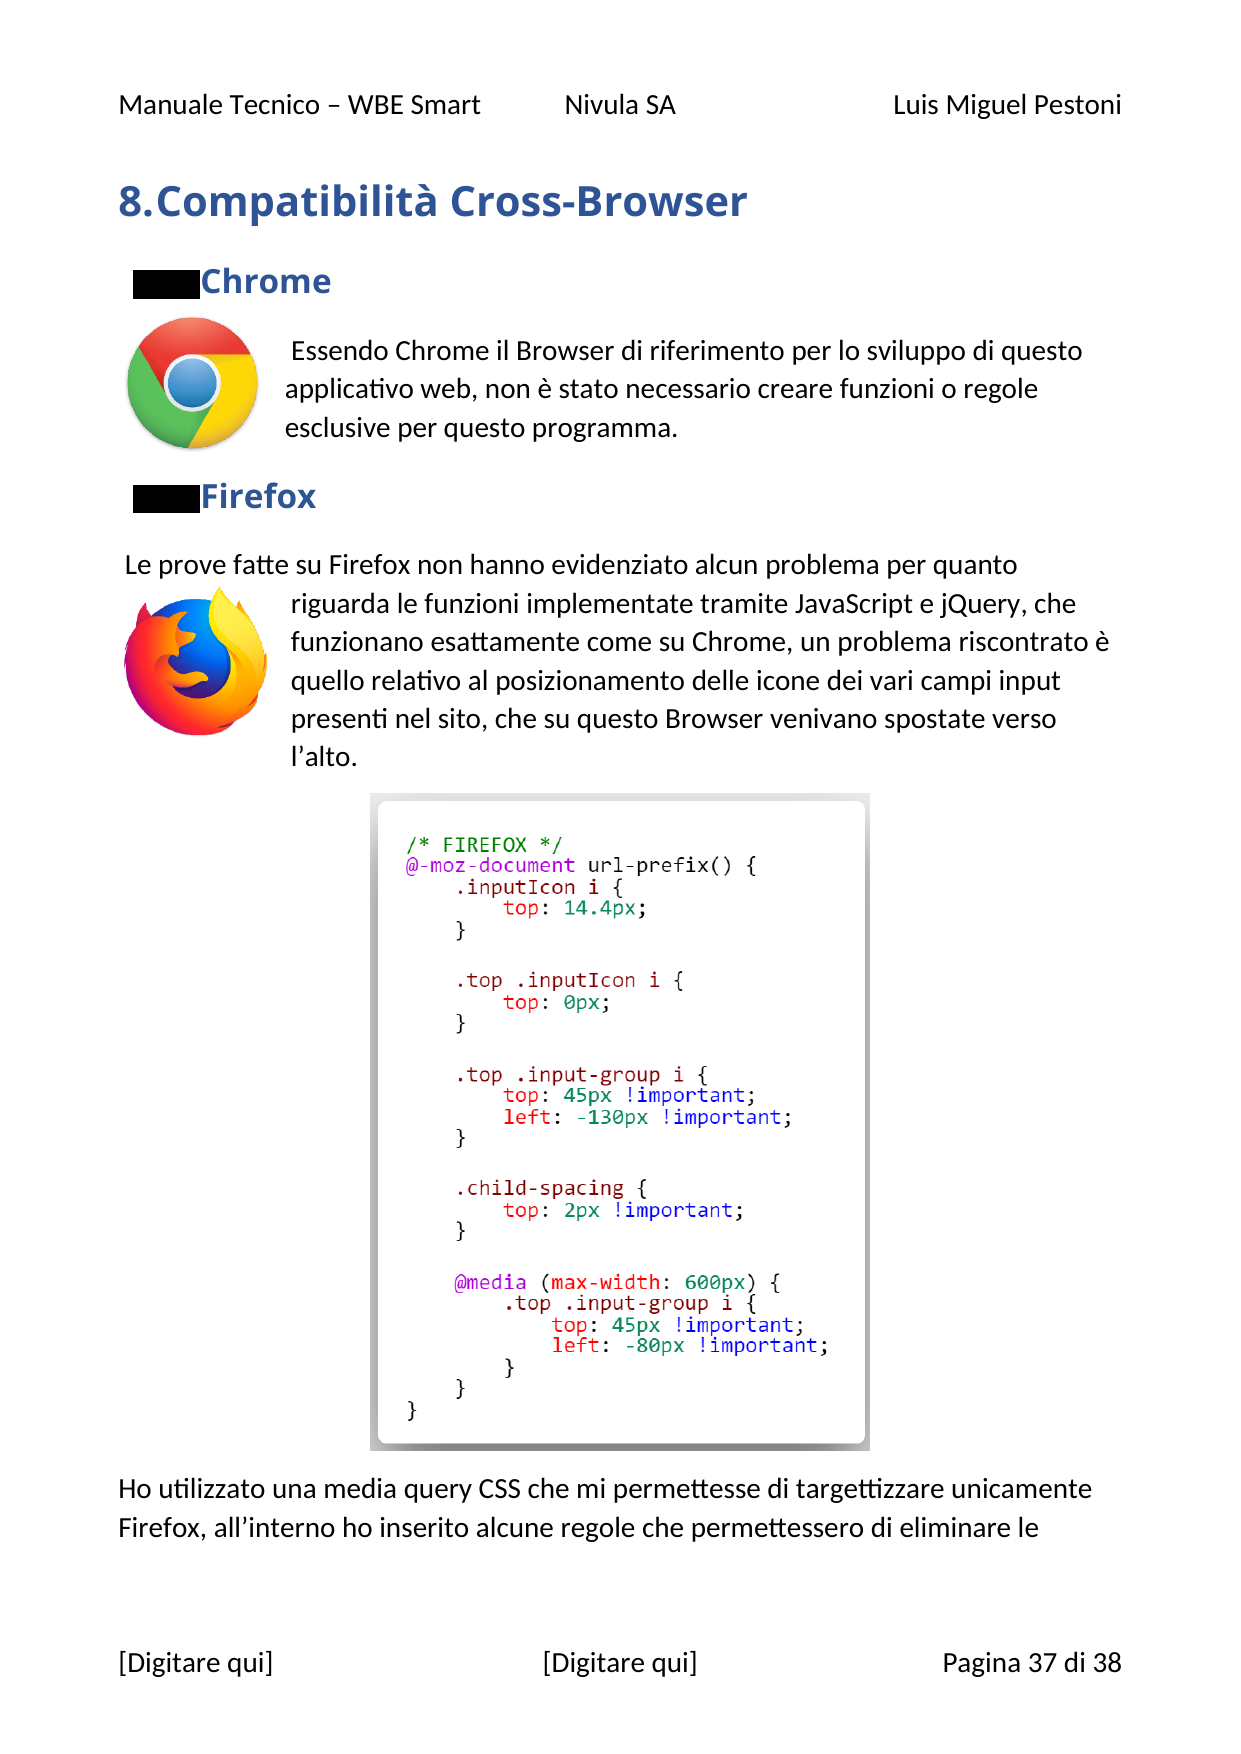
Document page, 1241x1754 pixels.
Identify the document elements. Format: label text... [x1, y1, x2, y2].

text Le prove fatte su Firefox non hanno evidenziato alcun problema per quanto riguarda le funzioni implementate tramite JavaScript e jQuery, che funzionano esattamente come su Chrome, un problema riscontrato è quello relativo al posizionamento delle icone dei vari campi input presenti nel sito, che su questo Browser venivano spostate verso l’alto. [118, 546, 1122, 774]
picture [118, 586, 272, 741]
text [118, 1470, 1122, 1544]
subtitle Compatibilità Cross-Browser [118, 172, 1122, 229]
picture [370, 793, 870, 1451]
picture [118, 308, 266, 457]
subtitle Chrome [133, 258, 1122, 303]
text Essendo Chrome il Browser di riferimento per lo sviluppo di questo applicativo web, non è stato necessario creare funzioni o regole esclusive per questo programma. [266, 332, 1122, 444]
subtitle Firefox [133, 472, 1122, 518]
